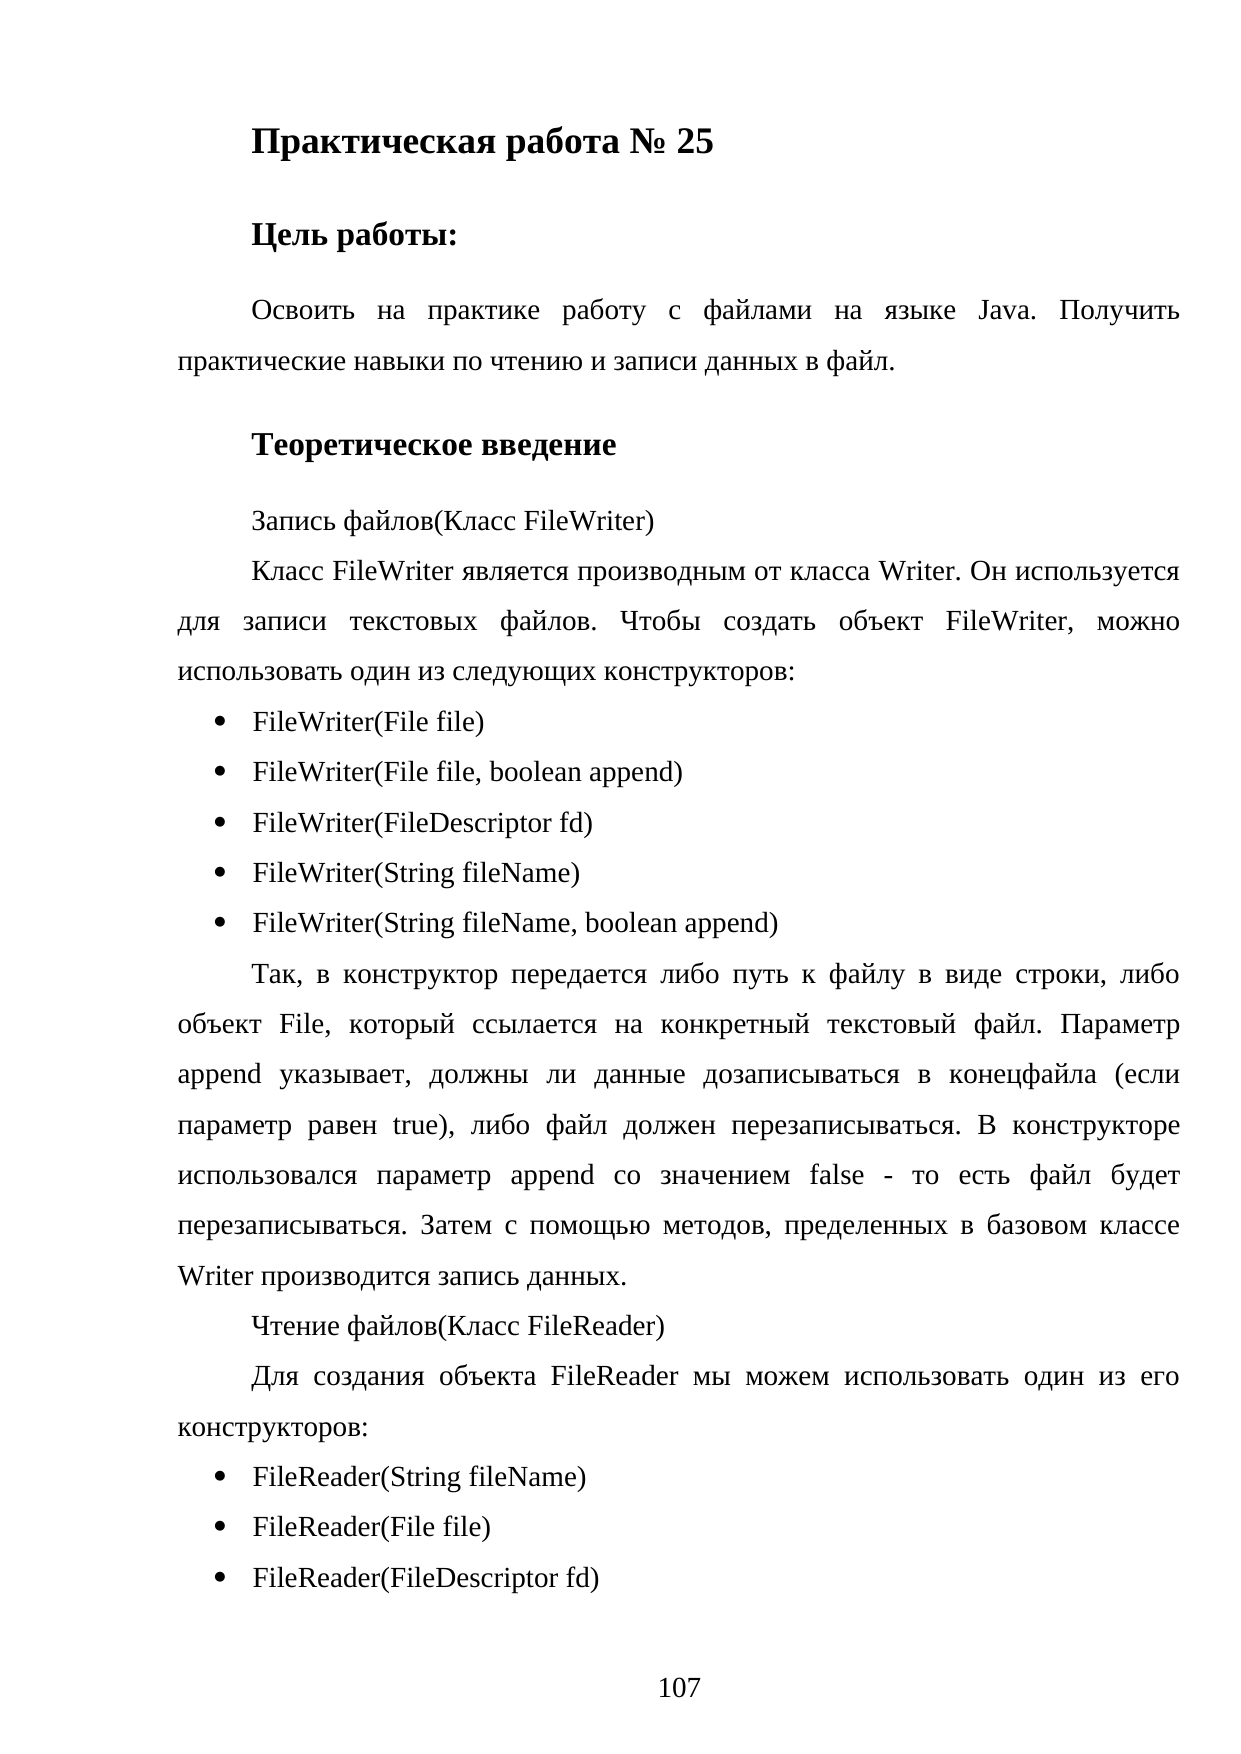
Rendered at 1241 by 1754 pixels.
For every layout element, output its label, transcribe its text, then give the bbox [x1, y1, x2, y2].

list FileWriter(FileDescriptor fd) [215, 805, 1181, 838]
list FileWriter(File file) [215, 704, 1181, 737]
text Освоить на практике работу с файлами на языке Java. Получить практические навыки по чтению и записи данных в файл. [177, 292, 1181, 376]
text Теоретическое введение [251, 424, 1181, 463]
text Цель работы: [251, 214, 1181, 252]
text Класс FileWriter является производным от класса Writer. Он используется для записи текстовых файлов. Чтобы создать объект FileWriter, можно использовать один из следующих конструкторов: [177, 553, 1181, 687]
text Чтение файлов(Класс FileReader) [177, 1308, 1181, 1342]
list FileReader(String fileName) [215, 1459, 1181, 1493]
list FileWriter(File file, boolean append) [215, 754, 1181, 788]
text Так, в конструктор передается либо путь к файлу в виде строки, либо объект File, который ссылается на конкретный текстовый файл. Параметр append указывает, должны ли данные дозаписываться в конецфайла (если параметр равен true), либо файл должен перезаписываться. В конструкторе использовался параметр append со значением false - то есть файл будет перезаписываться. Затем с помощью методов, пределенных в базовом классе Writer производится запись данных. [177, 956, 1181, 1291]
text Практическая работа № 25 [251, 118, 1181, 161]
list FileReader(File file) [215, 1509, 1181, 1543]
list FileReader(FileDescriptor fd) [215, 1560, 1181, 1593]
list FileWriter(String fileName) [215, 855, 1181, 889]
text Для создания объекта FileReader мы можем использовать один из его конструкторов: [177, 1358, 1181, 1442]
text Запись файлов(Класс FileWriter) [177, 503, 1181, 536]
list FileWriter(String fileName, boolean append) [215, 906, 1181, 939]
